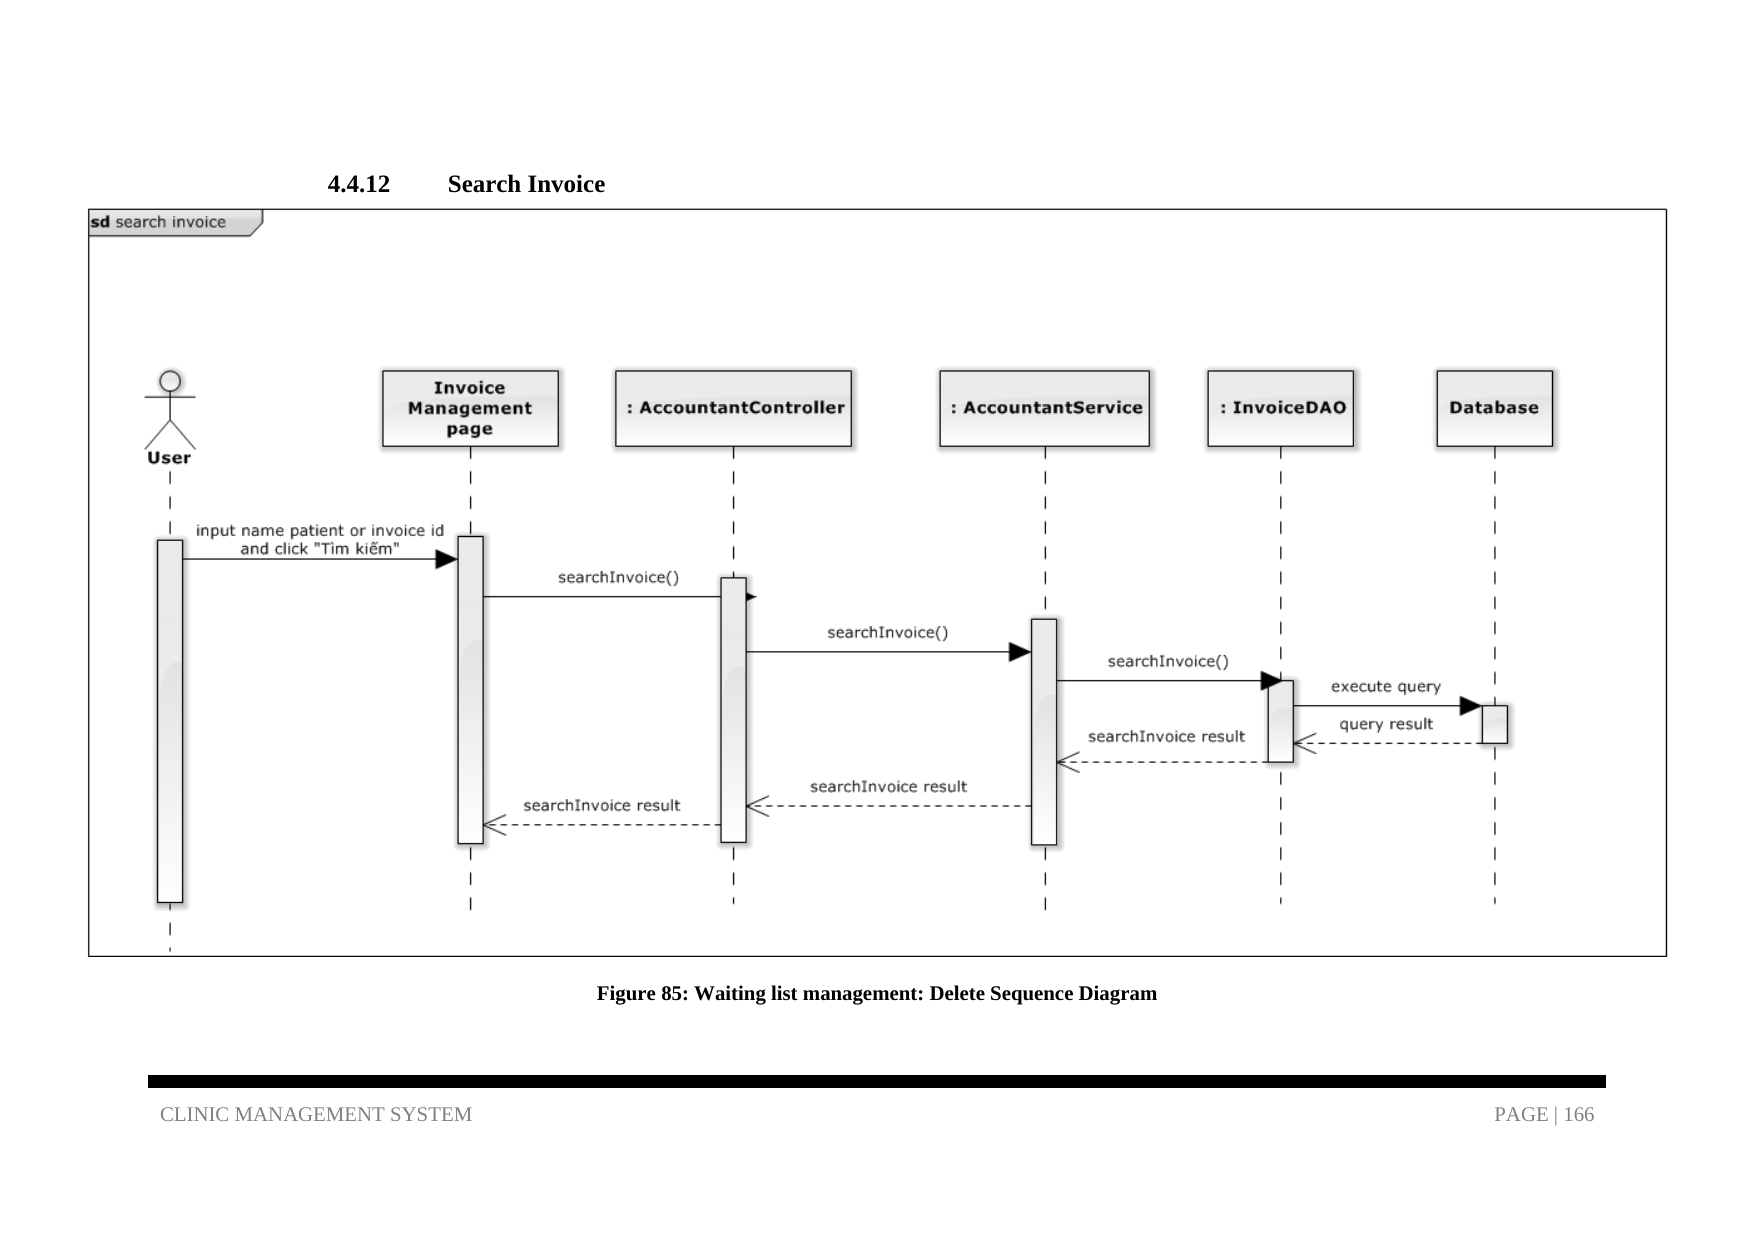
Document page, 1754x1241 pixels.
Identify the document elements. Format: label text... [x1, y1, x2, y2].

subtitle Search Invoice [328, 169, 1606, 198]
picture [82, 206, 1668, 957]
text Figure 85: Waiting list management: Delete Sequence Diagram [148, 981, 1606, 1005]
